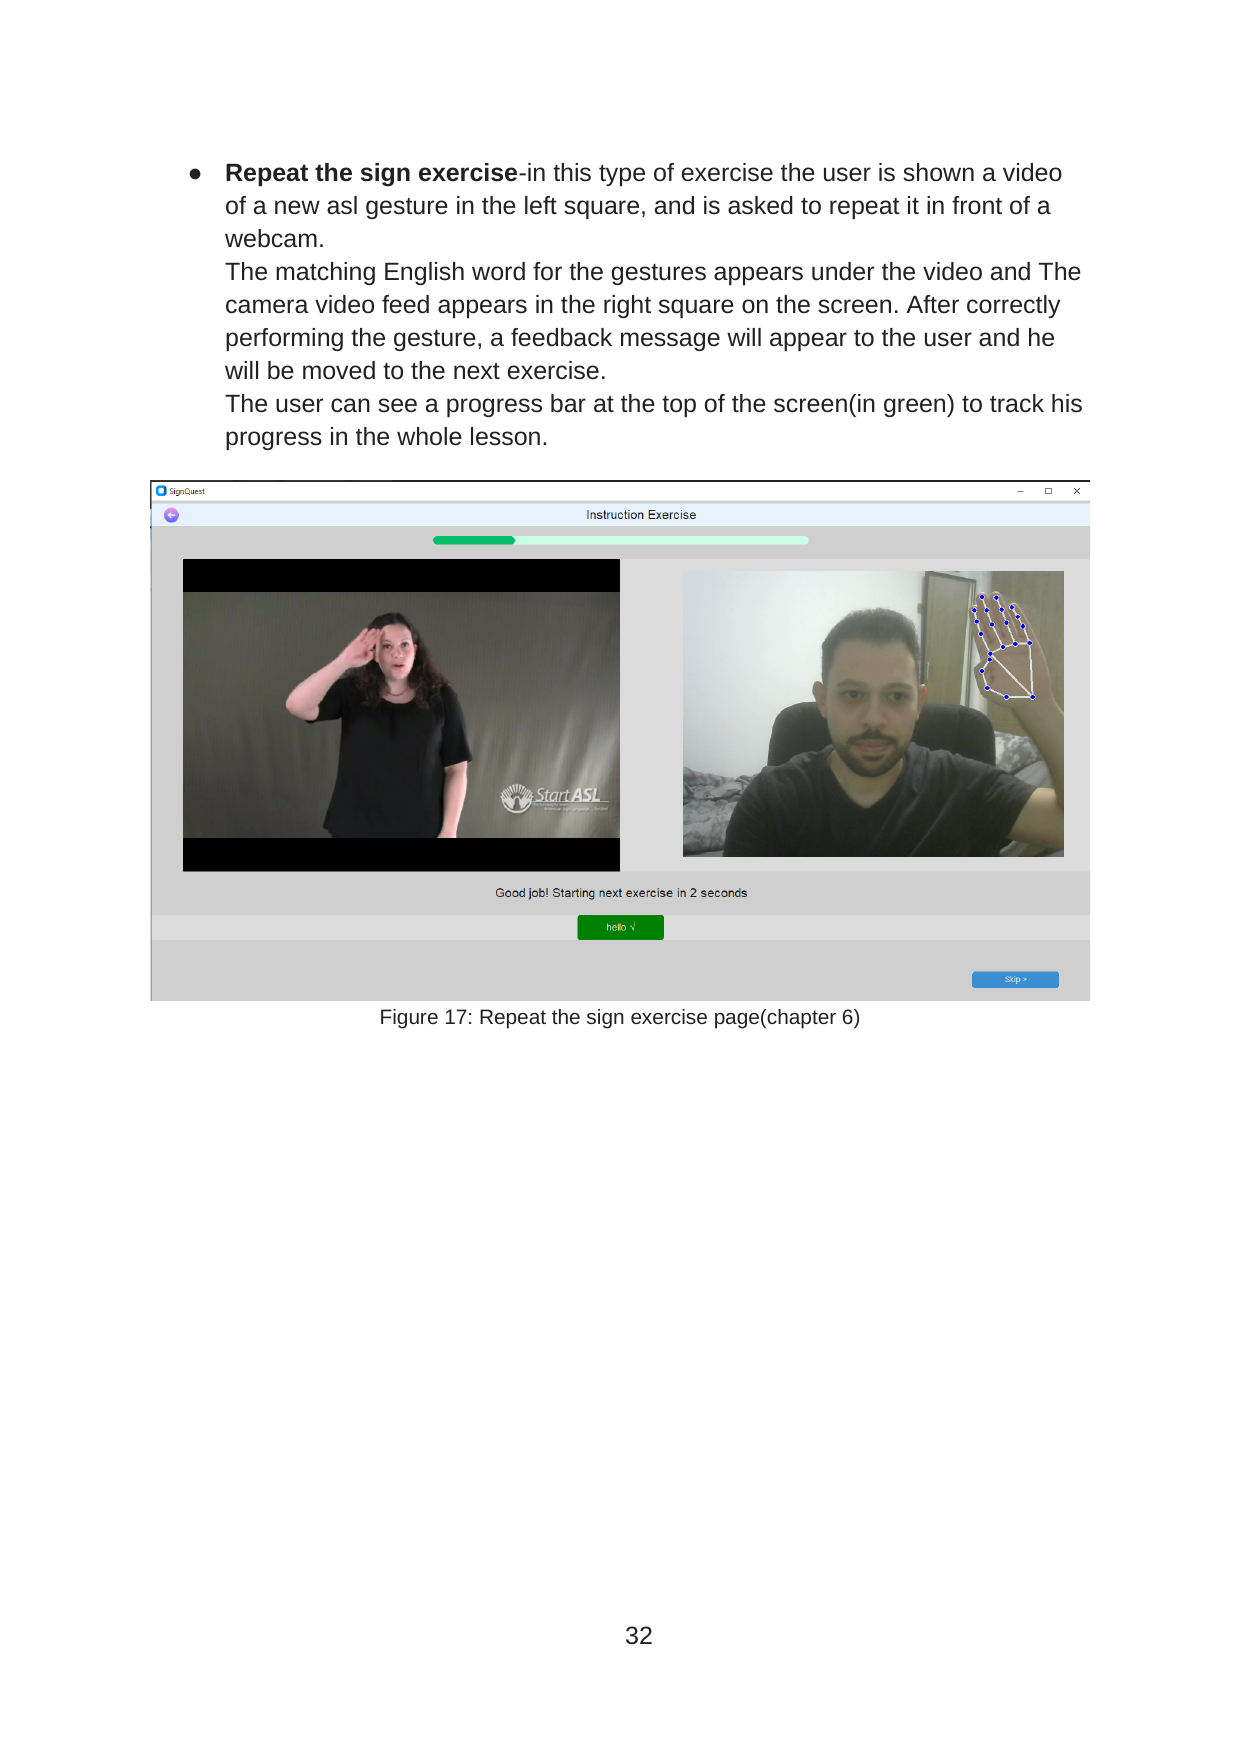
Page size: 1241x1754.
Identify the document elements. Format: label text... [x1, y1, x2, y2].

list Repeat the sign exercise-in this type of exercise the user is shown a video of a new asl gesture in the left square, and is asked to repeat it in front of a webcam. The matching English word for the gestures appears under the video and The camera video feed appears in the right square on the screen. After correctly performing the gesture, a feedback message will appear to the user and he will be moved to the next exercise. The user can see a progress bar at the top of the screen(in green) to track his progress in the whole lesson. [187, 158, 1090, 451]
picture [150, 480, 1091, 1001]
text Figure 17: Repeat the sign exercise page(chapter 6) [150, 1001, 1090, 1144]
